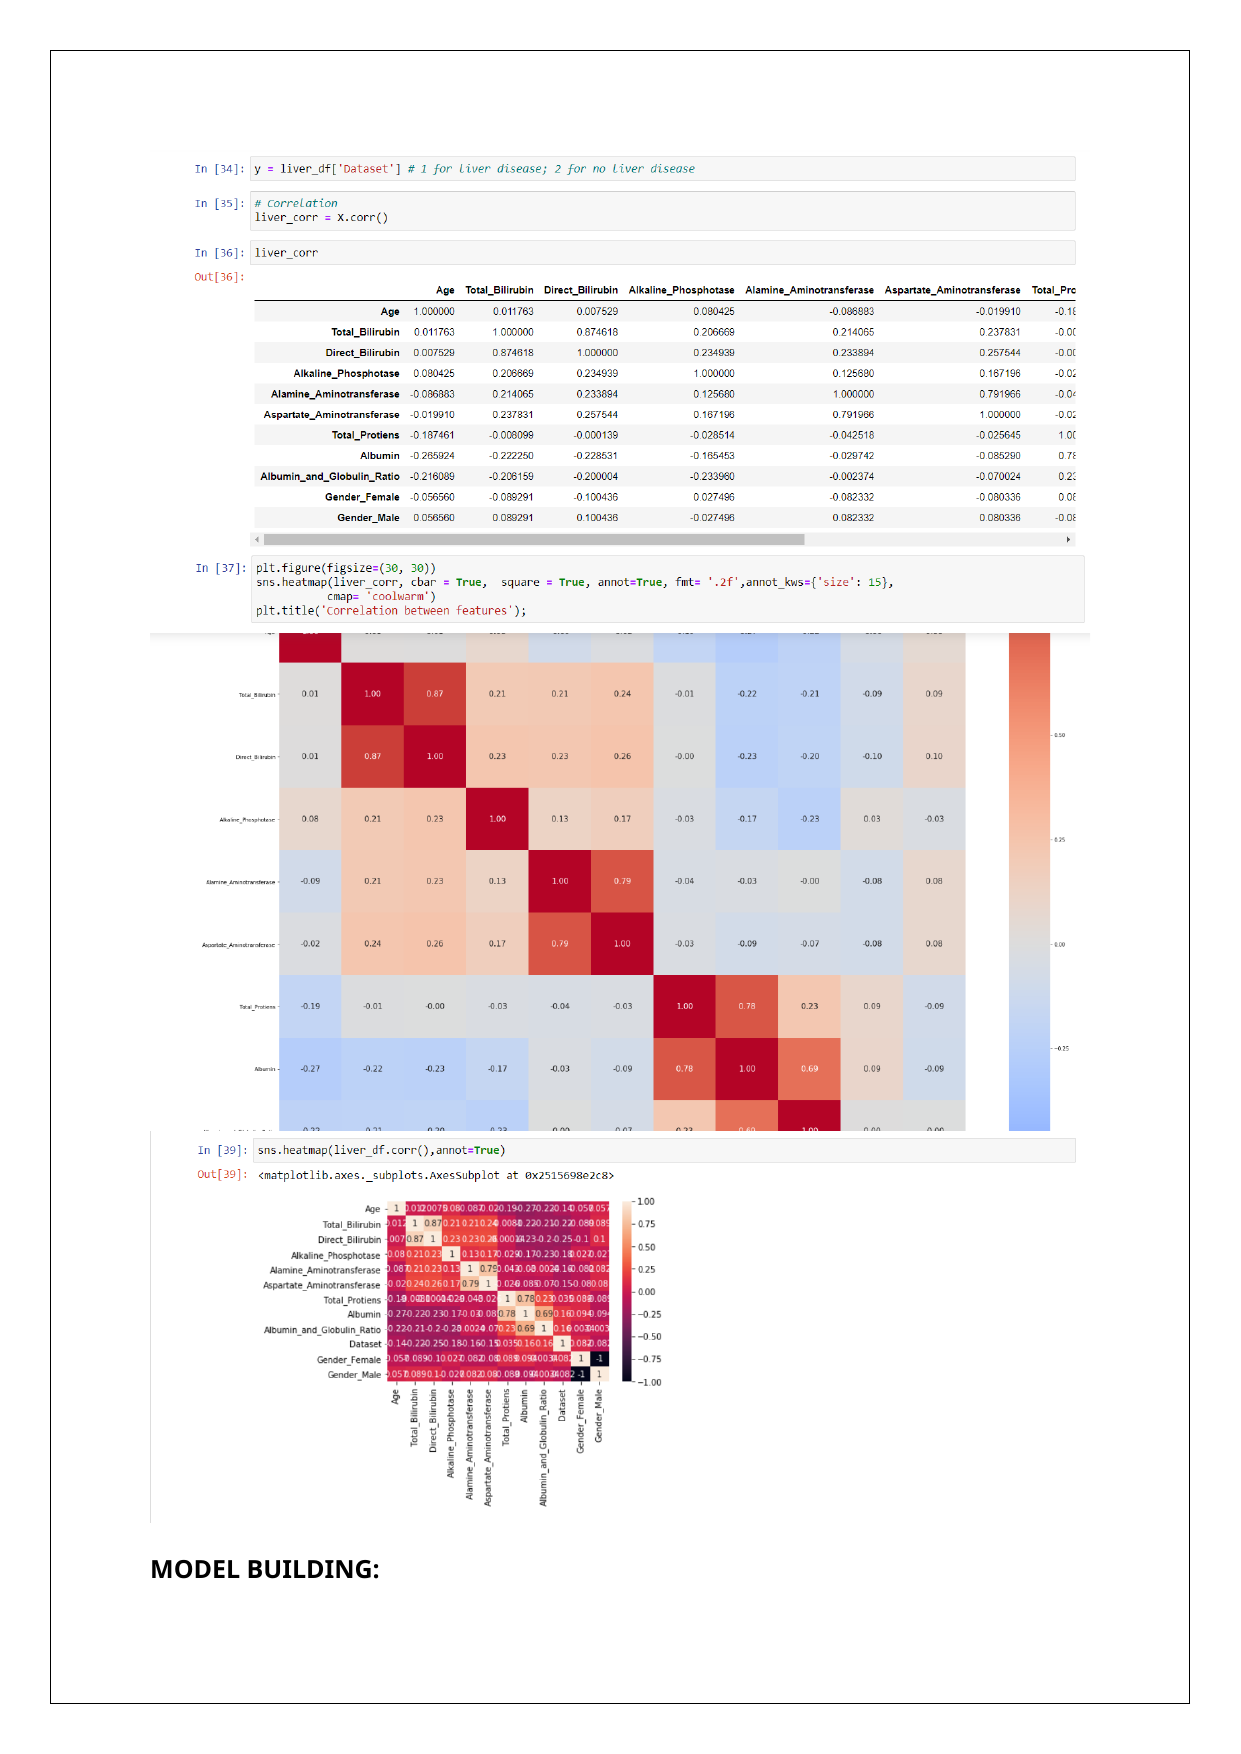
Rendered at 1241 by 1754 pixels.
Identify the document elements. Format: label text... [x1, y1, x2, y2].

picture [150, 150, 1091, 1523]
text MODEL BUILDING: [150, 1551, 1090, 1585]
